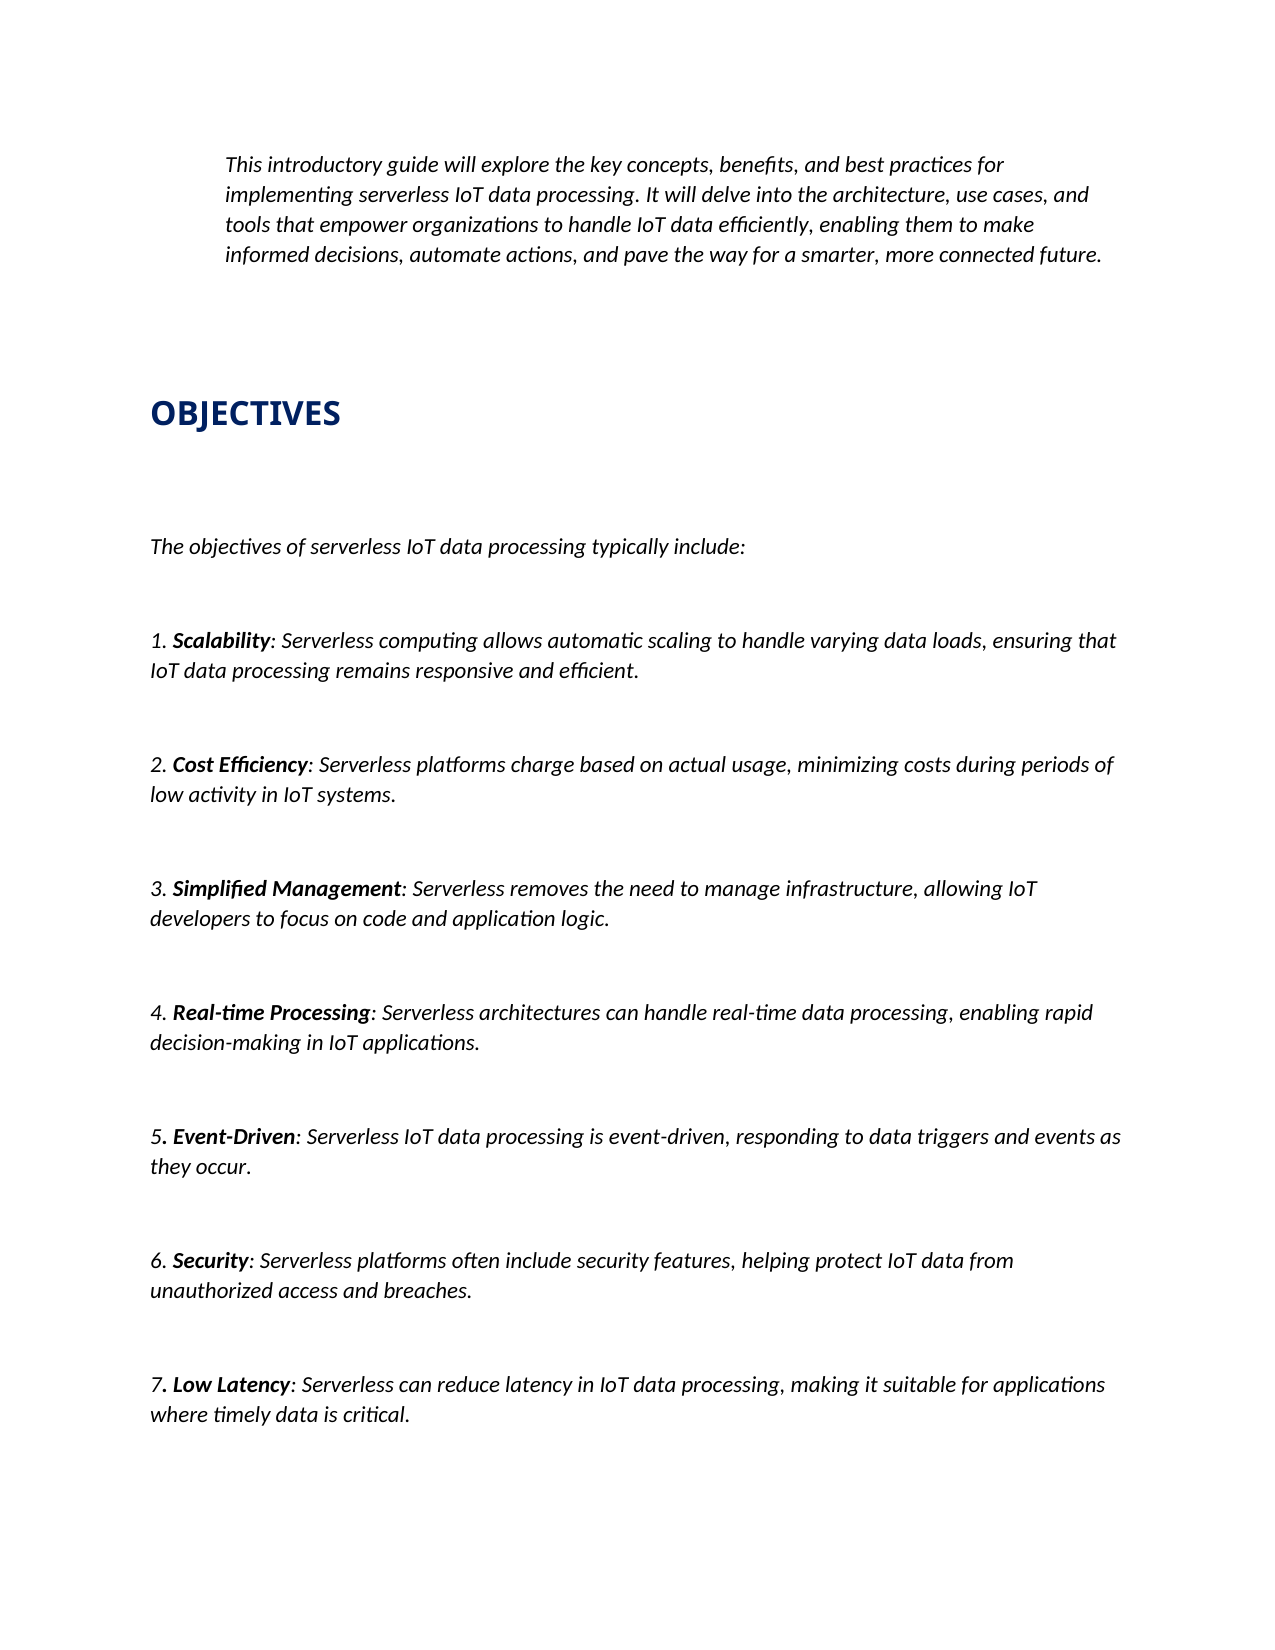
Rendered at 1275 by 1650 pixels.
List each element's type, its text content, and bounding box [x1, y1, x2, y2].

subtitle OBJECTIVES [150, 389, 1125, 435]
text 3. Simplified Management: Serverless removes the need to manage infrastructure, allowing IoT developers to focus on code and application logic. [150, 874, 1125, 932]
text 1. Scalability: Serverless computing allows automatic scaling to handle varying data loads, ensuring that IoT data processing remains responsive and efficient. [150, 626, 1125, 684]
text 4. Real-time Processing: Serverless architectures can handle real-time data processing, enabling rapid decision-making in IoT applications. [150, 998, 1125, 1056]
text 6. Security: Serverless platforms often include security features, helping protect IoT data from unauthorized access and breaches. [150, 1246, 1125, 1304]
text 7. Low Latency: Serverless can reduce latency in IoT data processing, making it suitable for applications where timely data is critical. [150, 1370, 1125, 1428]
text 2. Cost Efficiency: Serverless platforms charge based on actual usage, minimizing costs during periods of low activity in IoT systems. [150, 750, 1125, 808]
text The objectives of serverless IoT data processing typically include: [150, 532, 1125, 560]
text This introductory guide will explore the key concepts, benefits, and best practices for implementing serverless IoT data processing. It will delve into the architecture, use cases, and tools that empower organizations to handle IoT data efficiently, enabling them to make informed decisions, automate actions, and pave the way for a smarter, more connected future. [225, 150, 1125, 269]
text 5. Event-Driven: Serverless IoT data processing is event-driven, responding to data triggers and events as they occur. [150, 1122, 1125, 1180]
